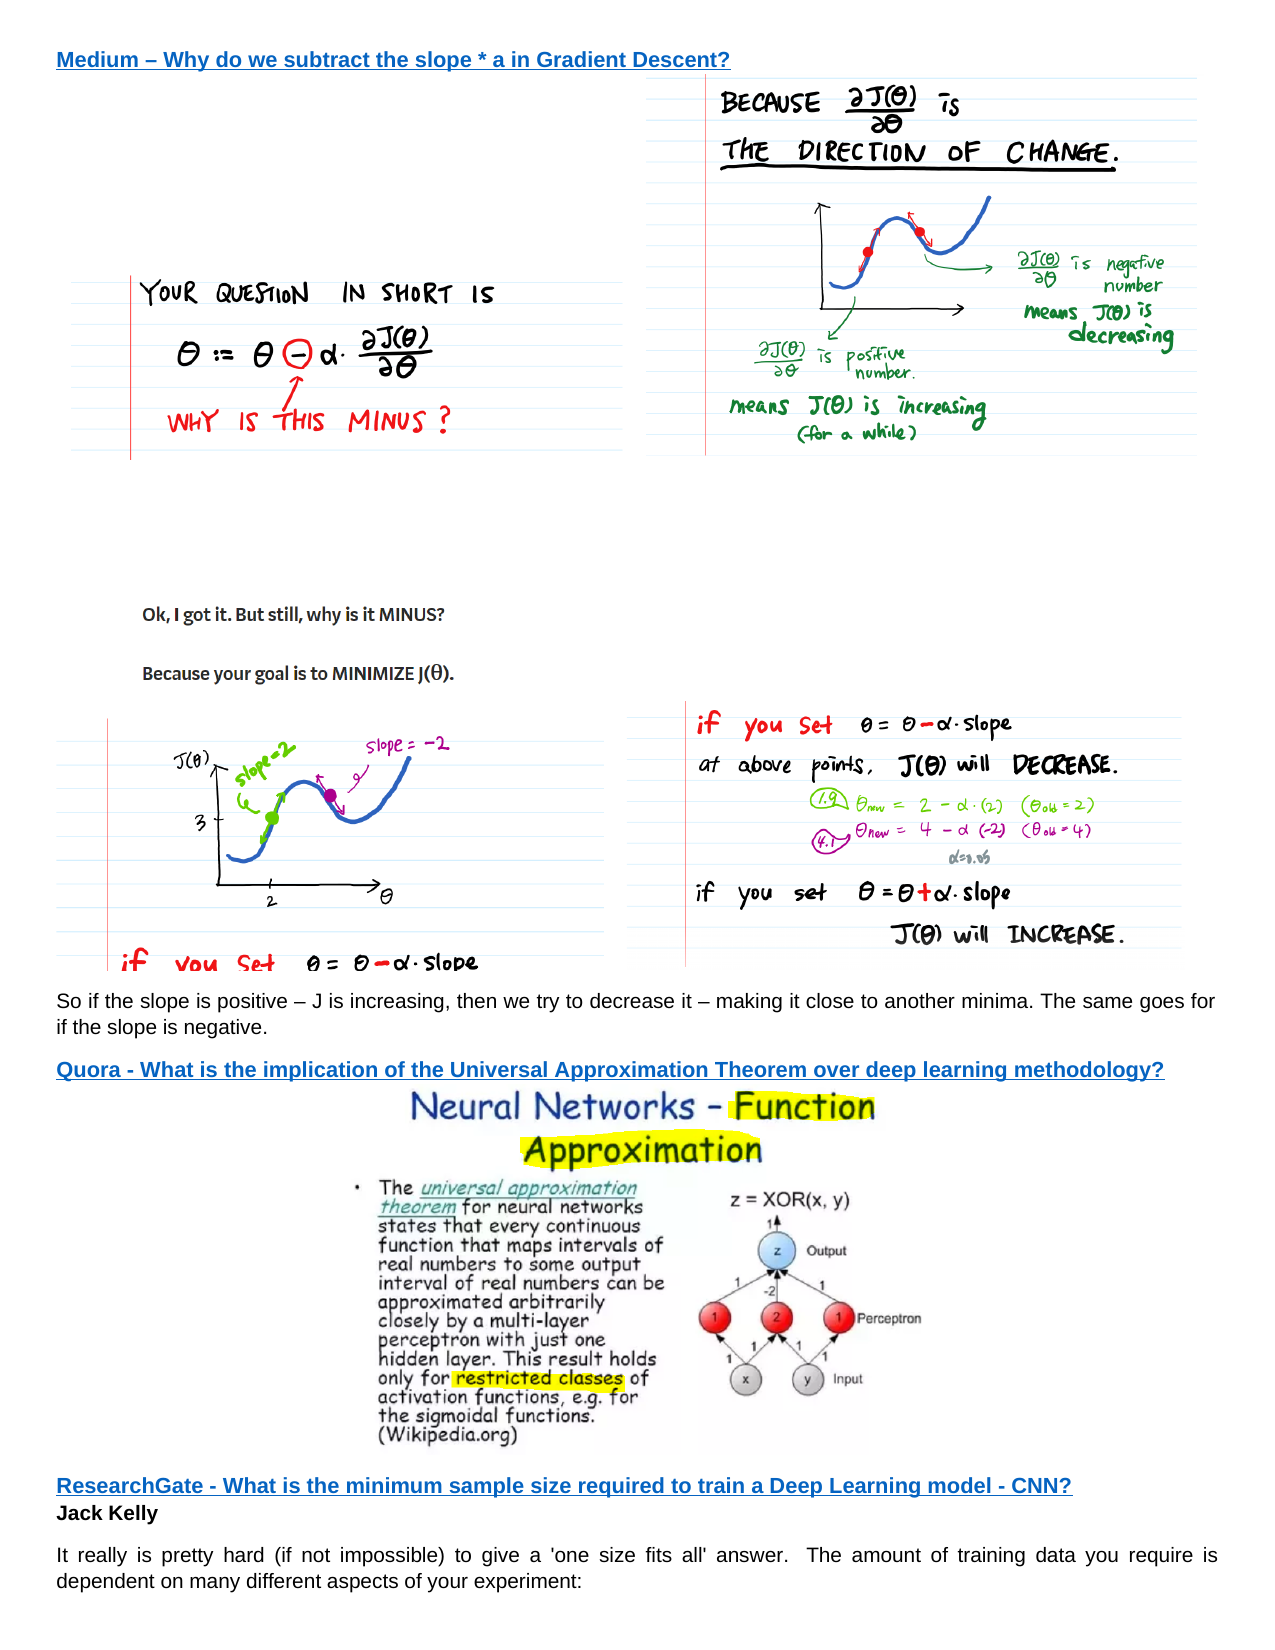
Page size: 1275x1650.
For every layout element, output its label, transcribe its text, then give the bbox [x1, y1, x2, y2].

text Jack Kelly [56, 1500, 1219, 1524]
subtitle Medium – Why do we subtract the slope * a in Gradient Descent? [56, 47, 1219, 72]
text It really is pretty hard (if not impossible) to give a 'one size fits all' answer. The amount of training data you require is dependent on many different aspects of your experiment: [56, 1543, 1219, 1593]
picture [56, 605, 604, 971]
picture [626, 701, 1185, 971]
picture [351, 1084, 924, 1455]
picture [646, 74, 1205, 460]
picture [70, 273, 629, 460]
text So if the slope is positive – J is increasing, then we try to decrease it – making it close to another minima. The same goes for if the slope is negative. [56, 989, 1219, 1038]
subtitle Quora - What is the implication of the Universal Approximation Theorem over deep learning methodology? [56, 1057, 1219, 1082]
subtitle ResearchGate - What is the minimum sample size required to train a Deep Learning model - CNN? [56, 1473, 1219, 1498]
